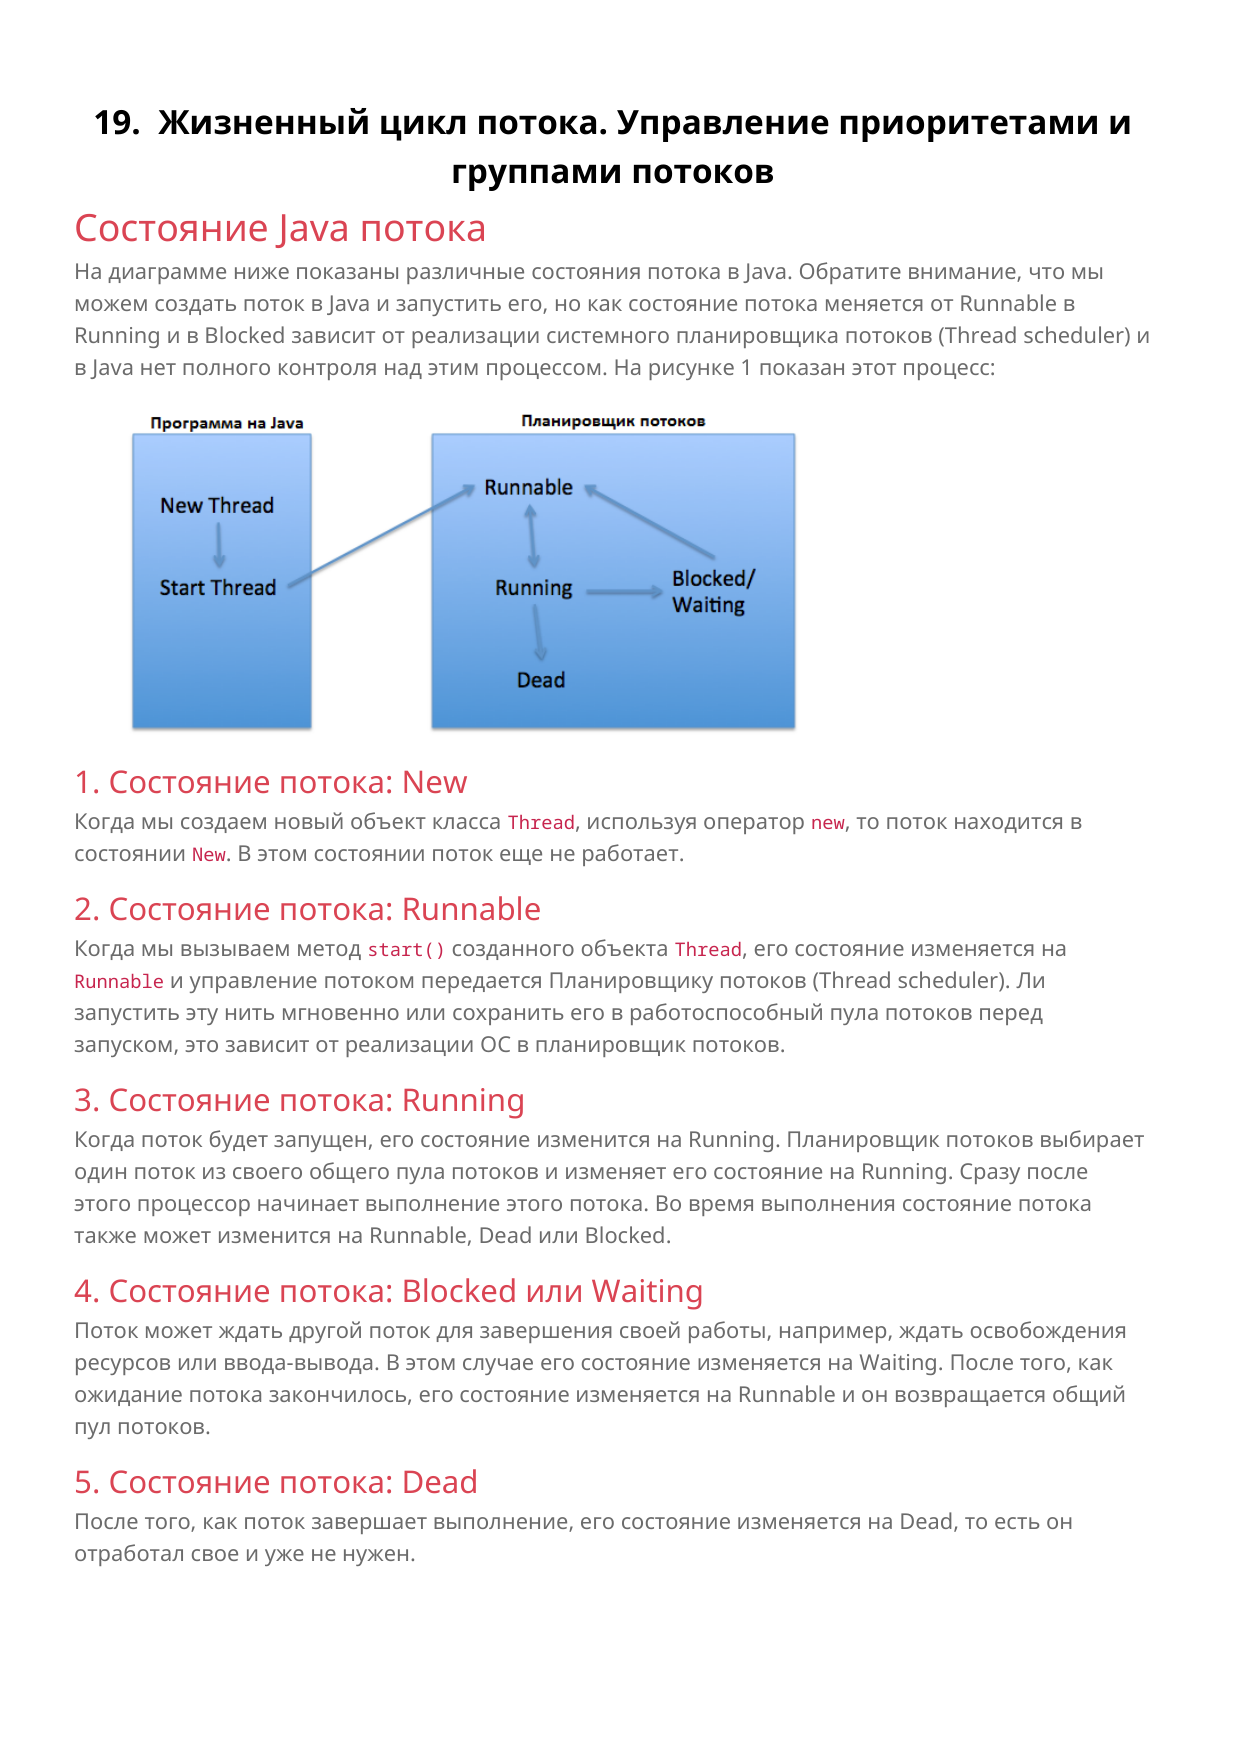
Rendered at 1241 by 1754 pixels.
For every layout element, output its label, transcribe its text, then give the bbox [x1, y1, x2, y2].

subtitle 3. Состояние потока: Running [74, 1078, 1152, 1120]
subtitle 1. Состояние потока: New [74, 760, 1152, 803]
text На диаграмме ниже показаны различные состояния потока в Java. Обратите внимание, что мы можем создать поток в Java и запустить его, но как состояние потока меняется от Runnable в Running и в Blocked зависит от реализации системного планировщика потоков (Thread scheduler) и в Java нет полного контроля над этим процессом. На рисунке 1 показан этот процесс: [74, 256, 1152, 382]
text Поток может ждать другой поток для завершения своей работы, например, ждать освобождения ресурсов или ввода-вывода. В этом случае его состояние изменяется на Waiting. После того, как ожидание потока закончилось, его состояние изменяется на Runnable и он возвращается общий пул потоков. [74, 1315, 1152, 1441]
subtitle 2. Состояние потока: Runnable [74, 887, 1152, 929]
subtitle 5. Состояние потока: Dead [74, 1460, 1152, 1502]
text Когда мы создаем новый объект класса Thread, используя оператор new, то поток находится в состоянии New. В этом состоянии поток еще не работает. [74, 806, 1152, 868]
text Когда мы вызываем метод start() созданного объекта Thread, его состояние изменяется на Runnable и управление потоком передается Планировщику потоков (Thread scheduler). Ли запустить эту нить мгновенно или сохранить его в работоспособный пула потоков перед запуском, это зависит от реализации ОС в планировщик потоков. [74, 933, 1152, 1059]
subtitle Состояние Java потока [74, 201, 1152, 252]
subtitle 19. Жизненный цикл потока. Управление приоритетами и группами потоков [74, 99, 1152, 193]
text Когда поток будет запущен, его состояние изменится на Running. Планировщик потоков выбирает один поток из своего общего пула потоков и изменяет его состояние на Running. Сразу после этого процессор начинает выполнение этого потока. Во время выполнения состояние потока также может изменится на Runnable, Dead или Blocked. [74, 1124, 1152, 1250]
picture [73, 401, 824, 756]
subtitle 4. Состояние потока: Blocked или Waiting [74, 1269, 1152, 1311]
text После того, как поток завершает выполнение, его состояние изменяется на Dead, то есть он отработал свое и уже не нужен. [74, 1506, 1152, 1567]
